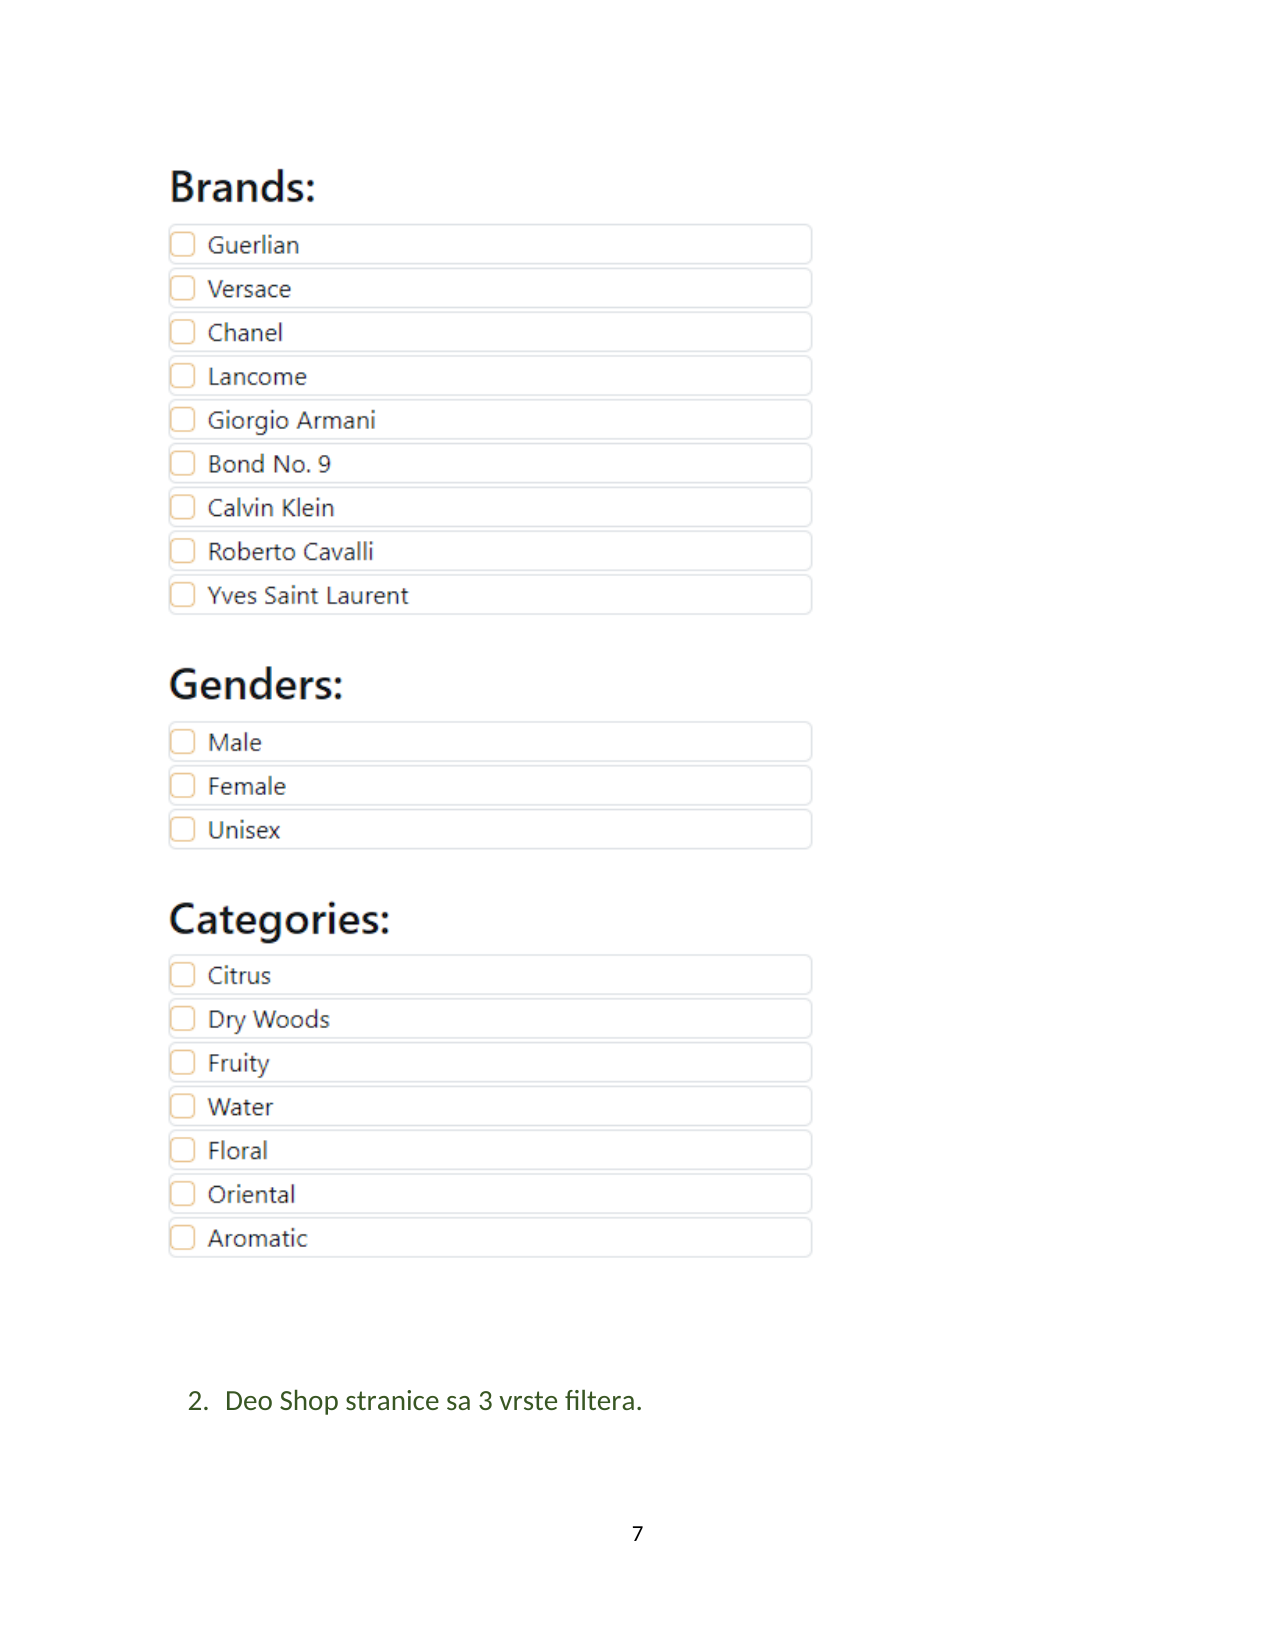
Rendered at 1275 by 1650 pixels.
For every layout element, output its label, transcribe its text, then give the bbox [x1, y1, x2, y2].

picture [150, 150, 844, 1308]
list Deo Shop stranice sa 3 vrste filtera. [187, 1382, 1125, 1417]
